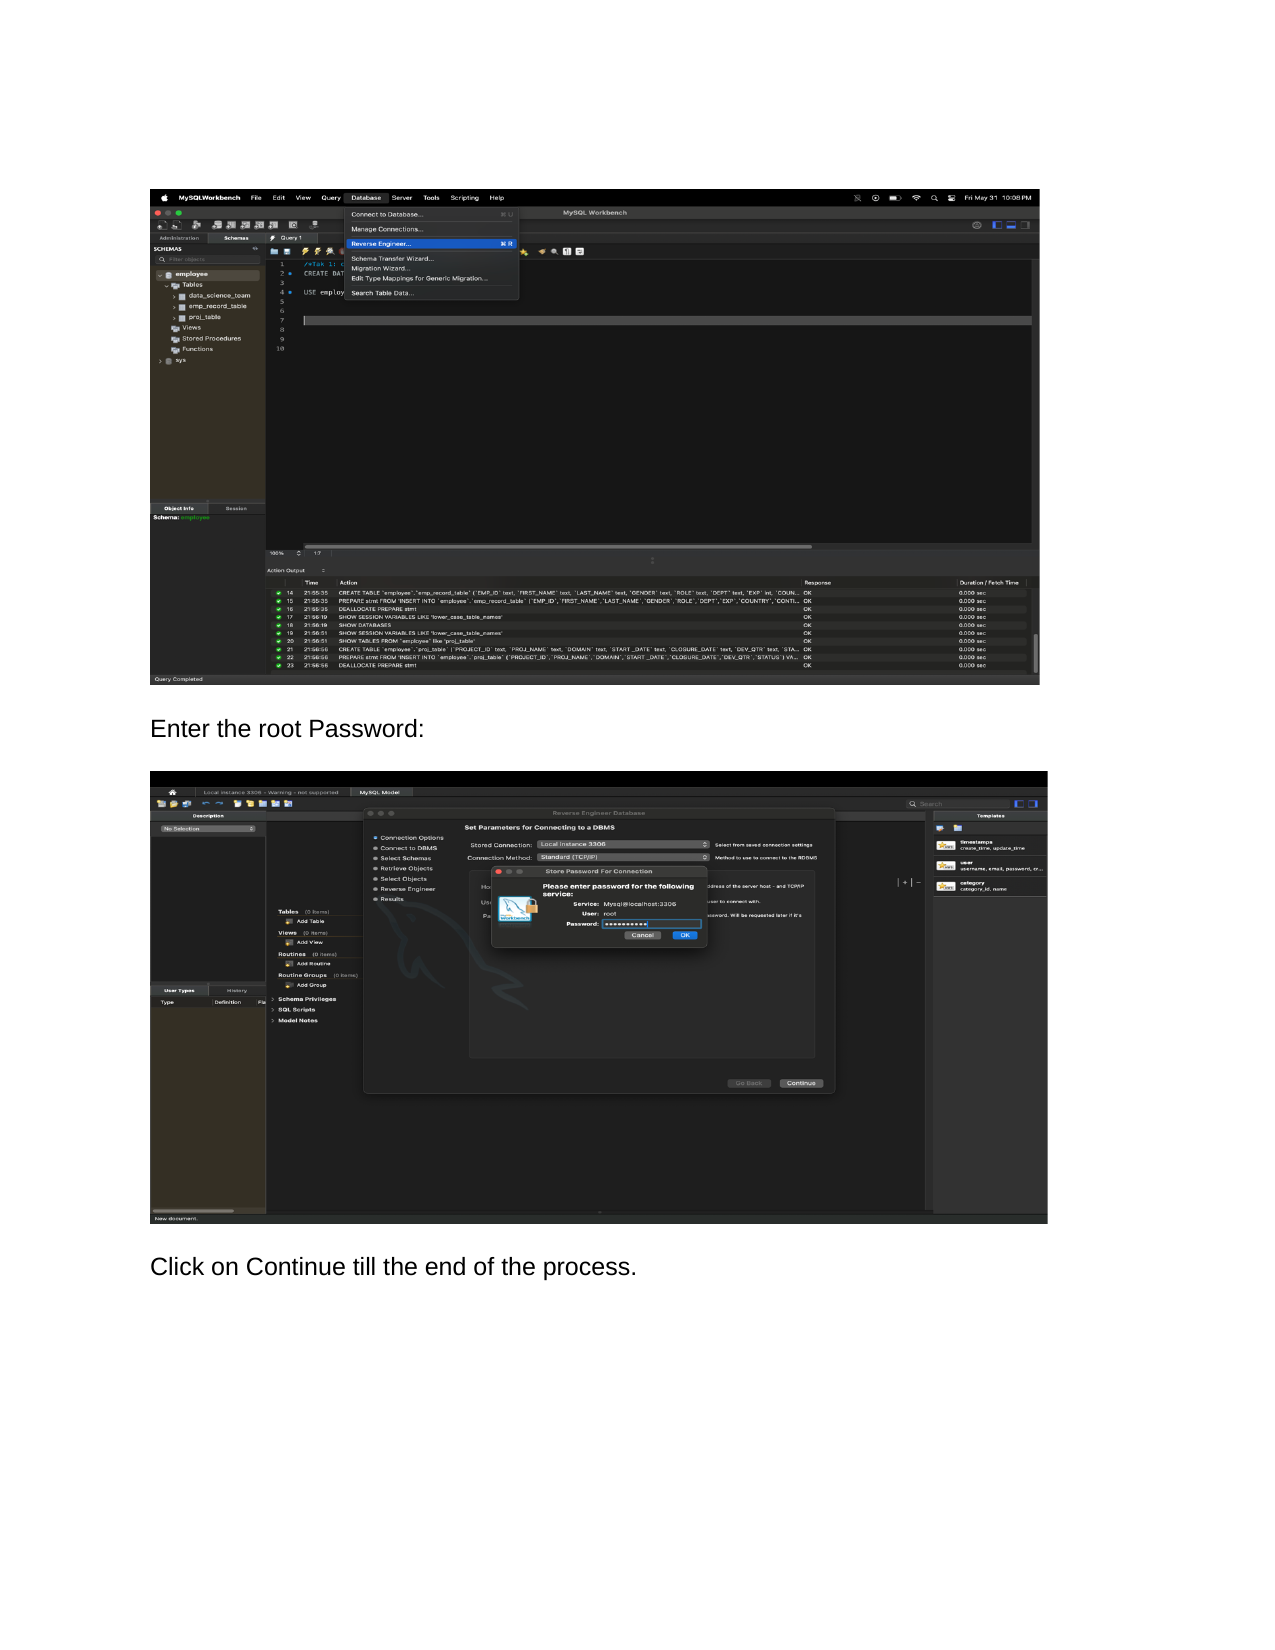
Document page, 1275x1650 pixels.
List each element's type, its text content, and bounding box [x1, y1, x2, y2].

picture [150, 771, 1048, 1224]
text Click on Continue till the end of the process. [150, 1252, 1125, 1281]
picture [150, 189, 1040, 685]
text Enter the root Password: [150, 714, 1125, 742]
